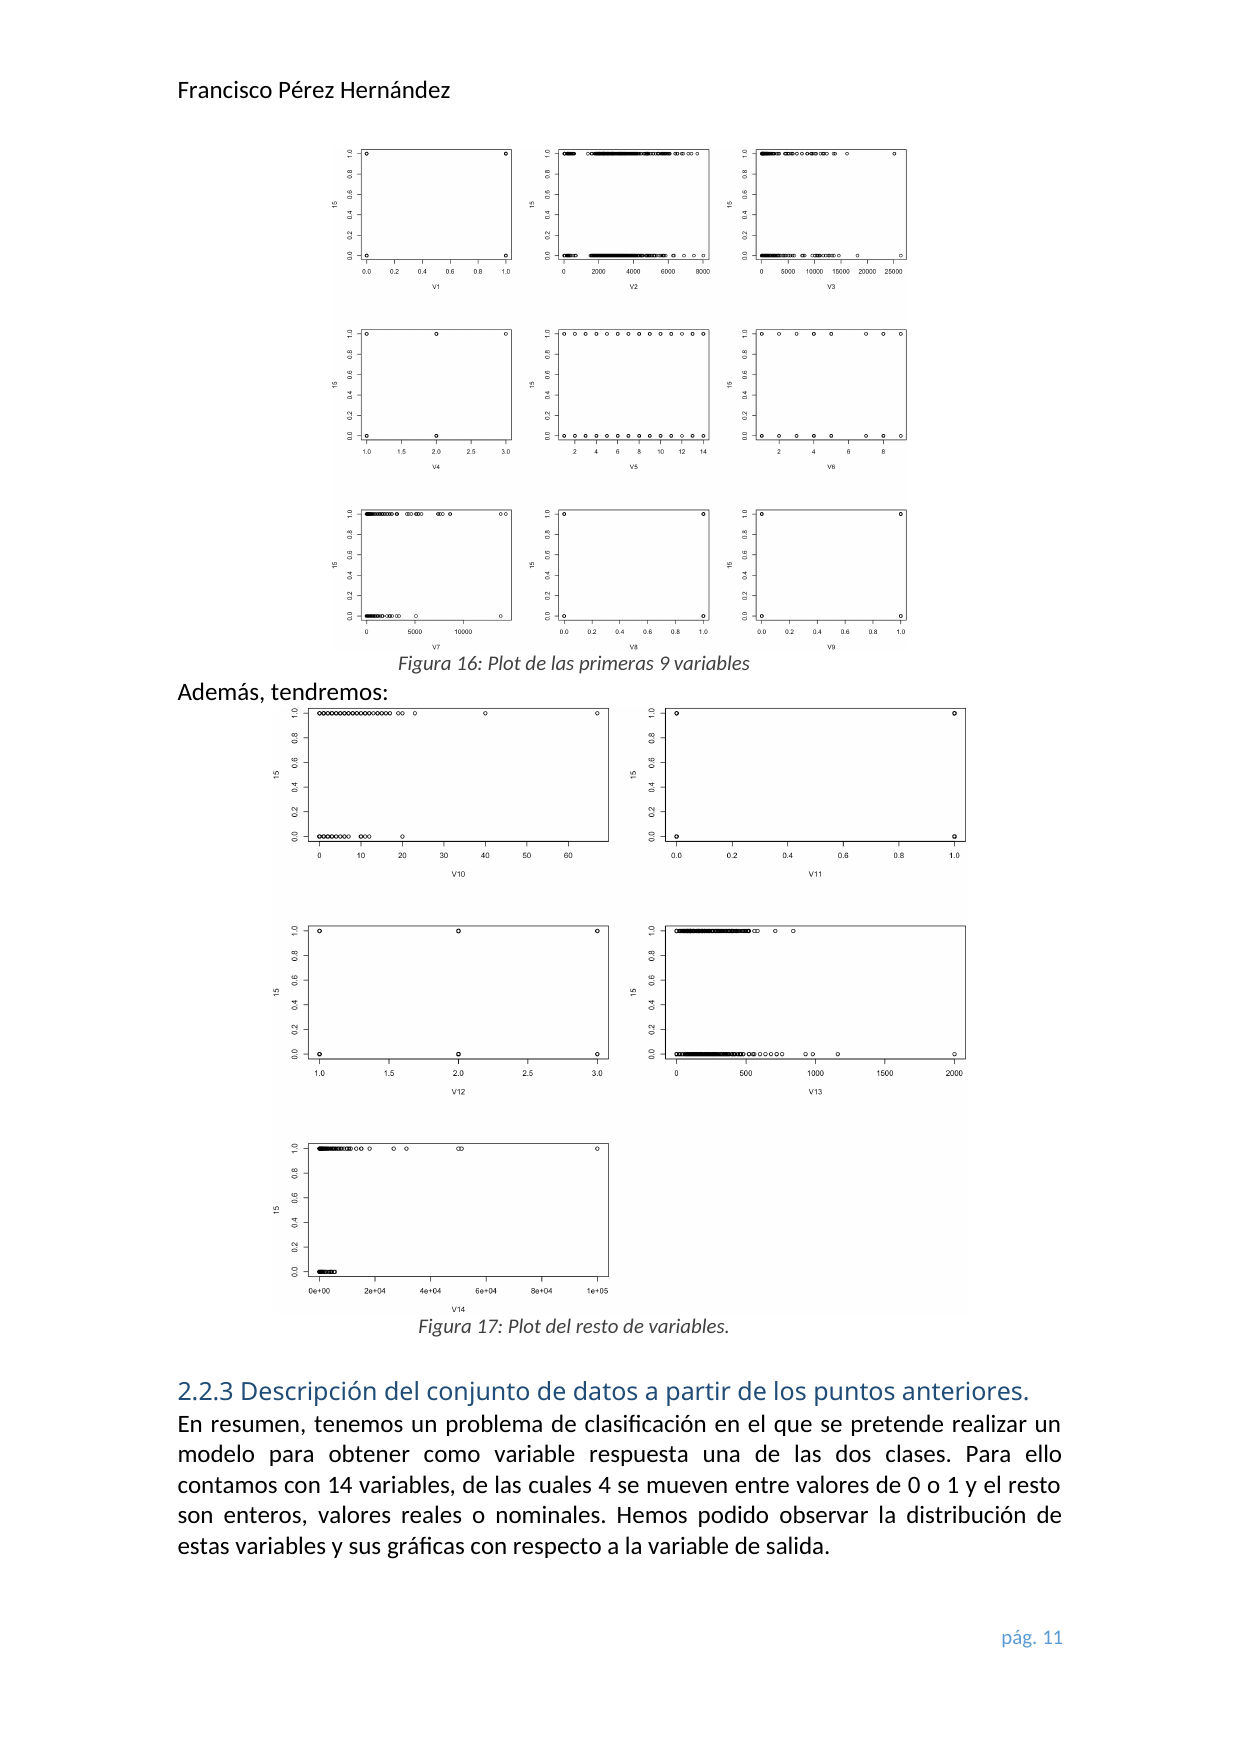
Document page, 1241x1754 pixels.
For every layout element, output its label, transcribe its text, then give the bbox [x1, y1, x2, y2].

picture [331, 147, 909, 651]
picture [272, 706, 968, 1314]
text Además, tendremos: [177, 676, 1063, 706]
text Figura 17: Plot del resto de variables. [177, 1314, 973, 1339]
text Figura 16: Plot de las primeras 9 variables [177, 650, 973, 676]
text En resumen, tenemos un problema de clasificación en el que se pretende realizar un modelo para obtener como variable respuesta una de las dos clases. Para ello contamos con 14 variables, de las cuales 4 se mueven entre valores de 0 o 1 y el resto son enteros, valores reales o nominales. Hemos podido observar la distribución de estas variables y sus gráficas con respecto a la variable de salida. [177, 1408, 1063, 1561]
subtitle 2.2.3 Descripción del conjunto de datos a partir de los puntos anteriores. [177, 1374, 1063, 1408]
